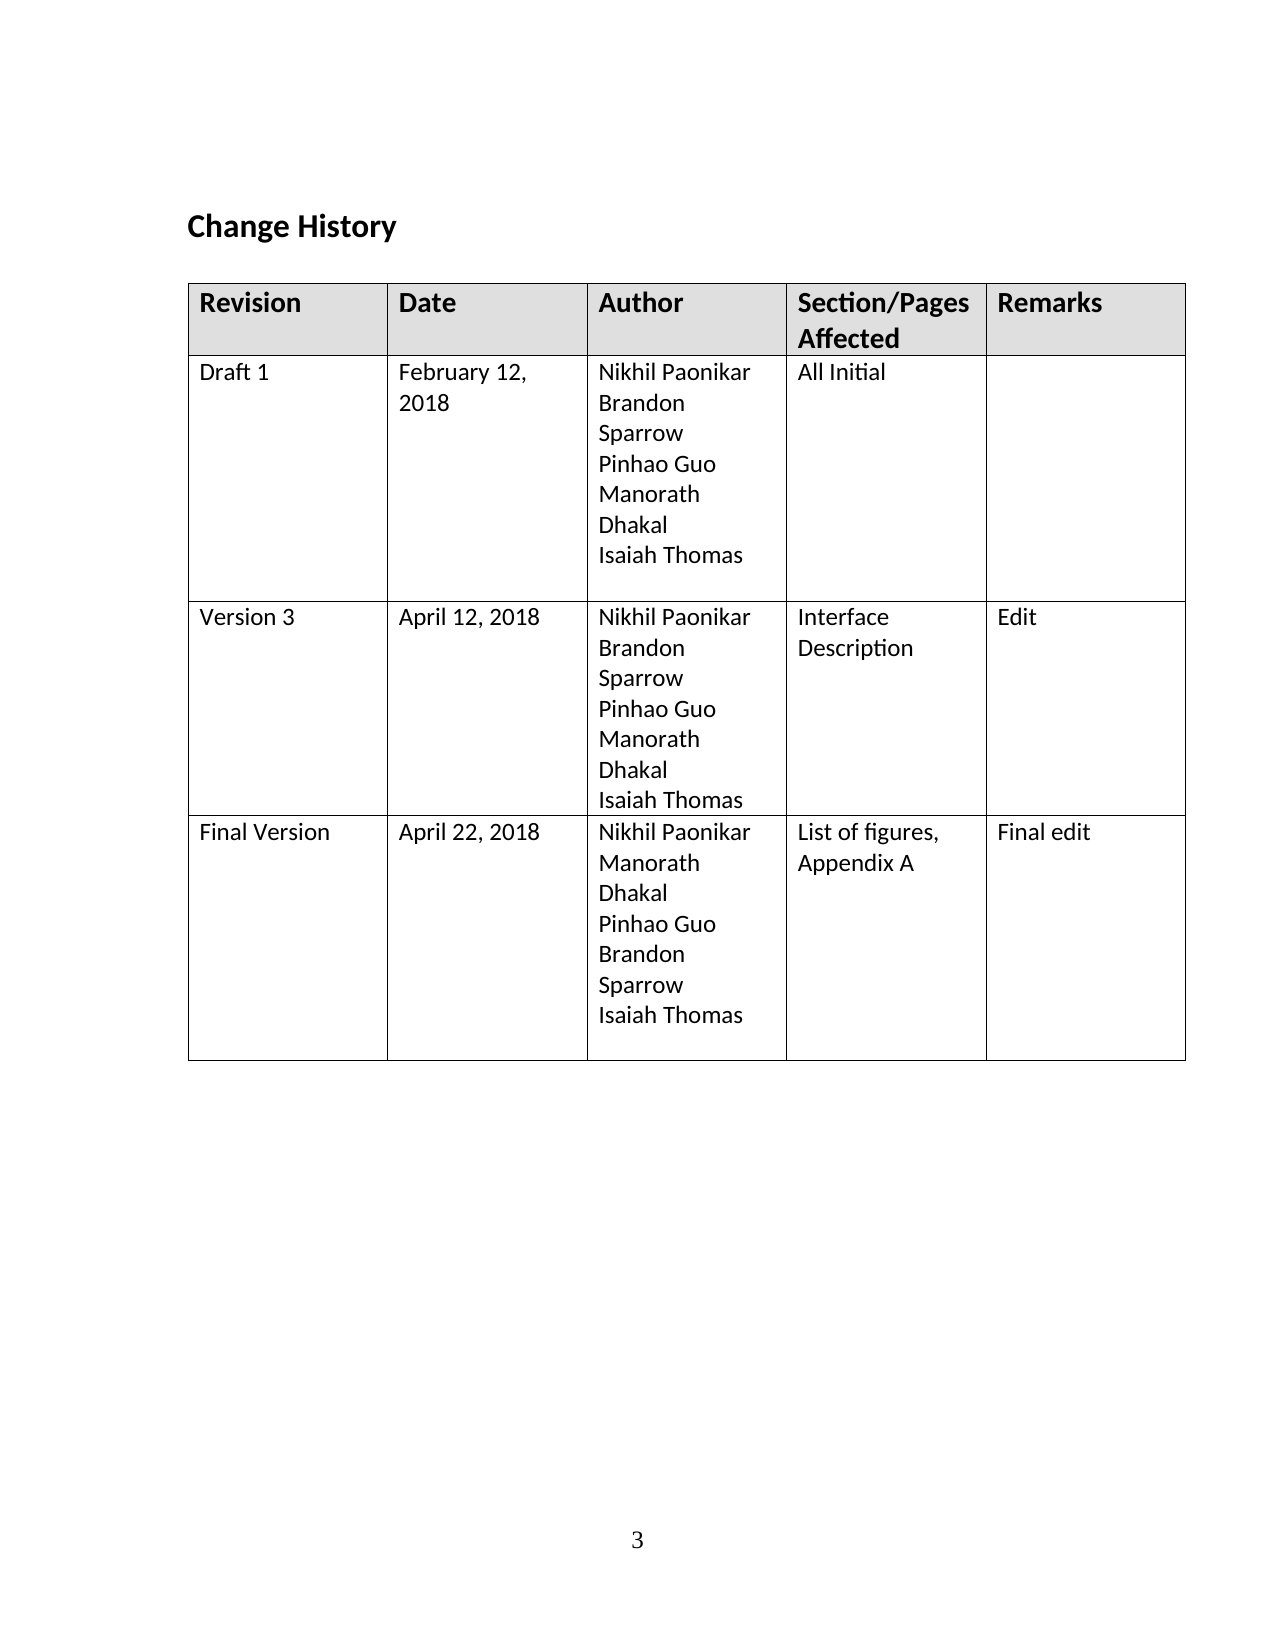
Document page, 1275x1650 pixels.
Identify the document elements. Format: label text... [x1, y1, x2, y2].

table_cell Draft 1 [189, 356, 387, 601]
table_cell [987, 356, 1185, 601]
table_cell Nikhil Paonikar Brandon Sparrow Pinhao Guo Manorath Dhakal Isaiah Thomas [588, 356, 786, 601]
table_header Remarks [987, 284, 1185, 355]
table_cell April 22, 2018 [388, 816, 587, 1060]
table_cell All Initial [787, 356, 986, 601]
table_cell Edit [987, 602, 1185, 815]
table_header Section/Pages Affected [787, 284, 986, 355]
table_header Author [588, 284, 786, 355]
subtitle Change History [187, 206, 1087, 246]
table_cell April 12, 2018 [388, 602, 587, 815]
table_cell Version 3 [189, 602, 387, 815]
table_cell Final edit [987, 816, 1185, 1060]
table_cell Nikhil Paonikar Manorath Dhakal Pinhao Guo Brandon Sparrow Isaiah Thomas [588, 816, 786, 1060]
table_cell Final Version [189, 816, 387, 1060]
table_cell Nikhil Paonikar Brandon Sparrow Pinhao Guo Manorath Dhakal Isaiah Thomas [588, 602, 786, 815]
table_cell February 12, 2018 [388, 356, 587, 601]
table_header Date [388, 284, 587, 355]
table_cell List of figures, Appendix A [787, 816, 986, 1060]
table_header Revision [189, 284, 387, 355]
table_cell Interface Description [787, 602, 986, 815]
